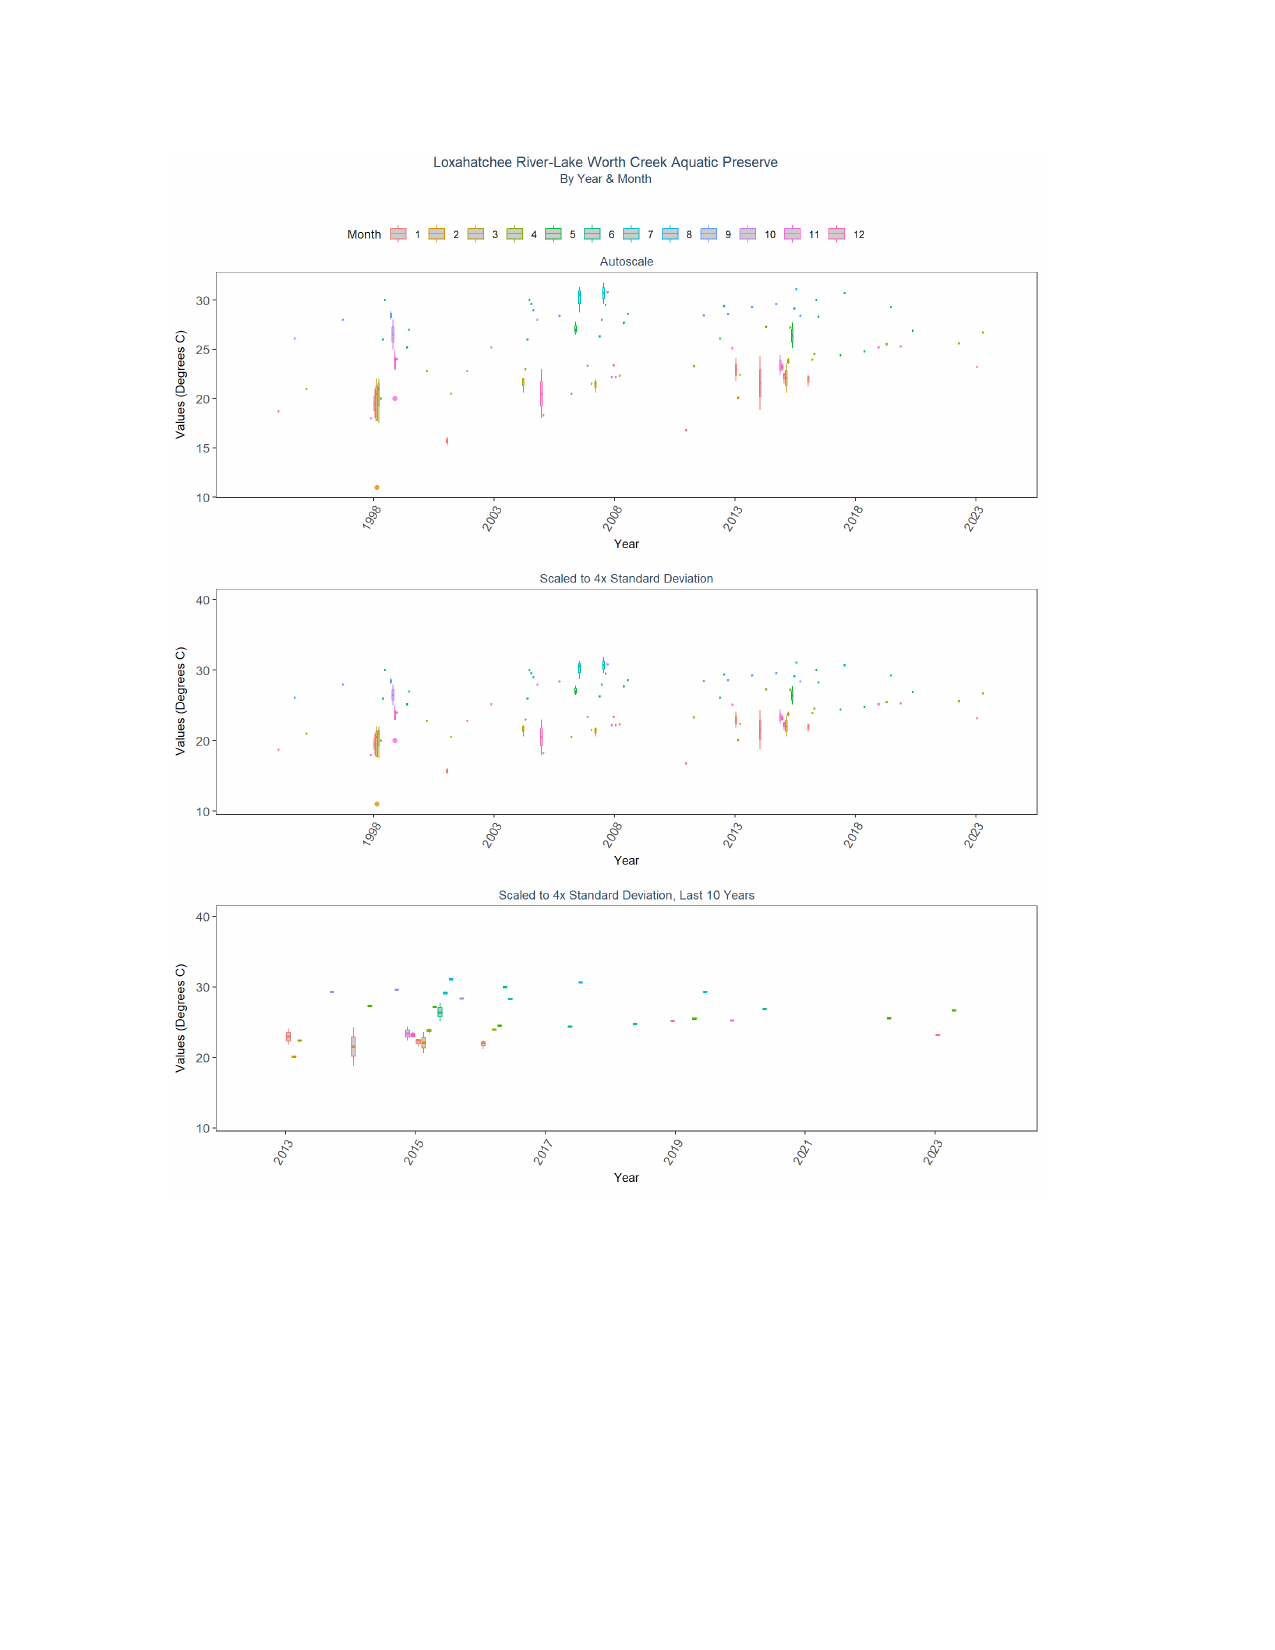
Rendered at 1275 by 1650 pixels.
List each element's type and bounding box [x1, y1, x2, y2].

picture [168, 150, 1044, 1200]
